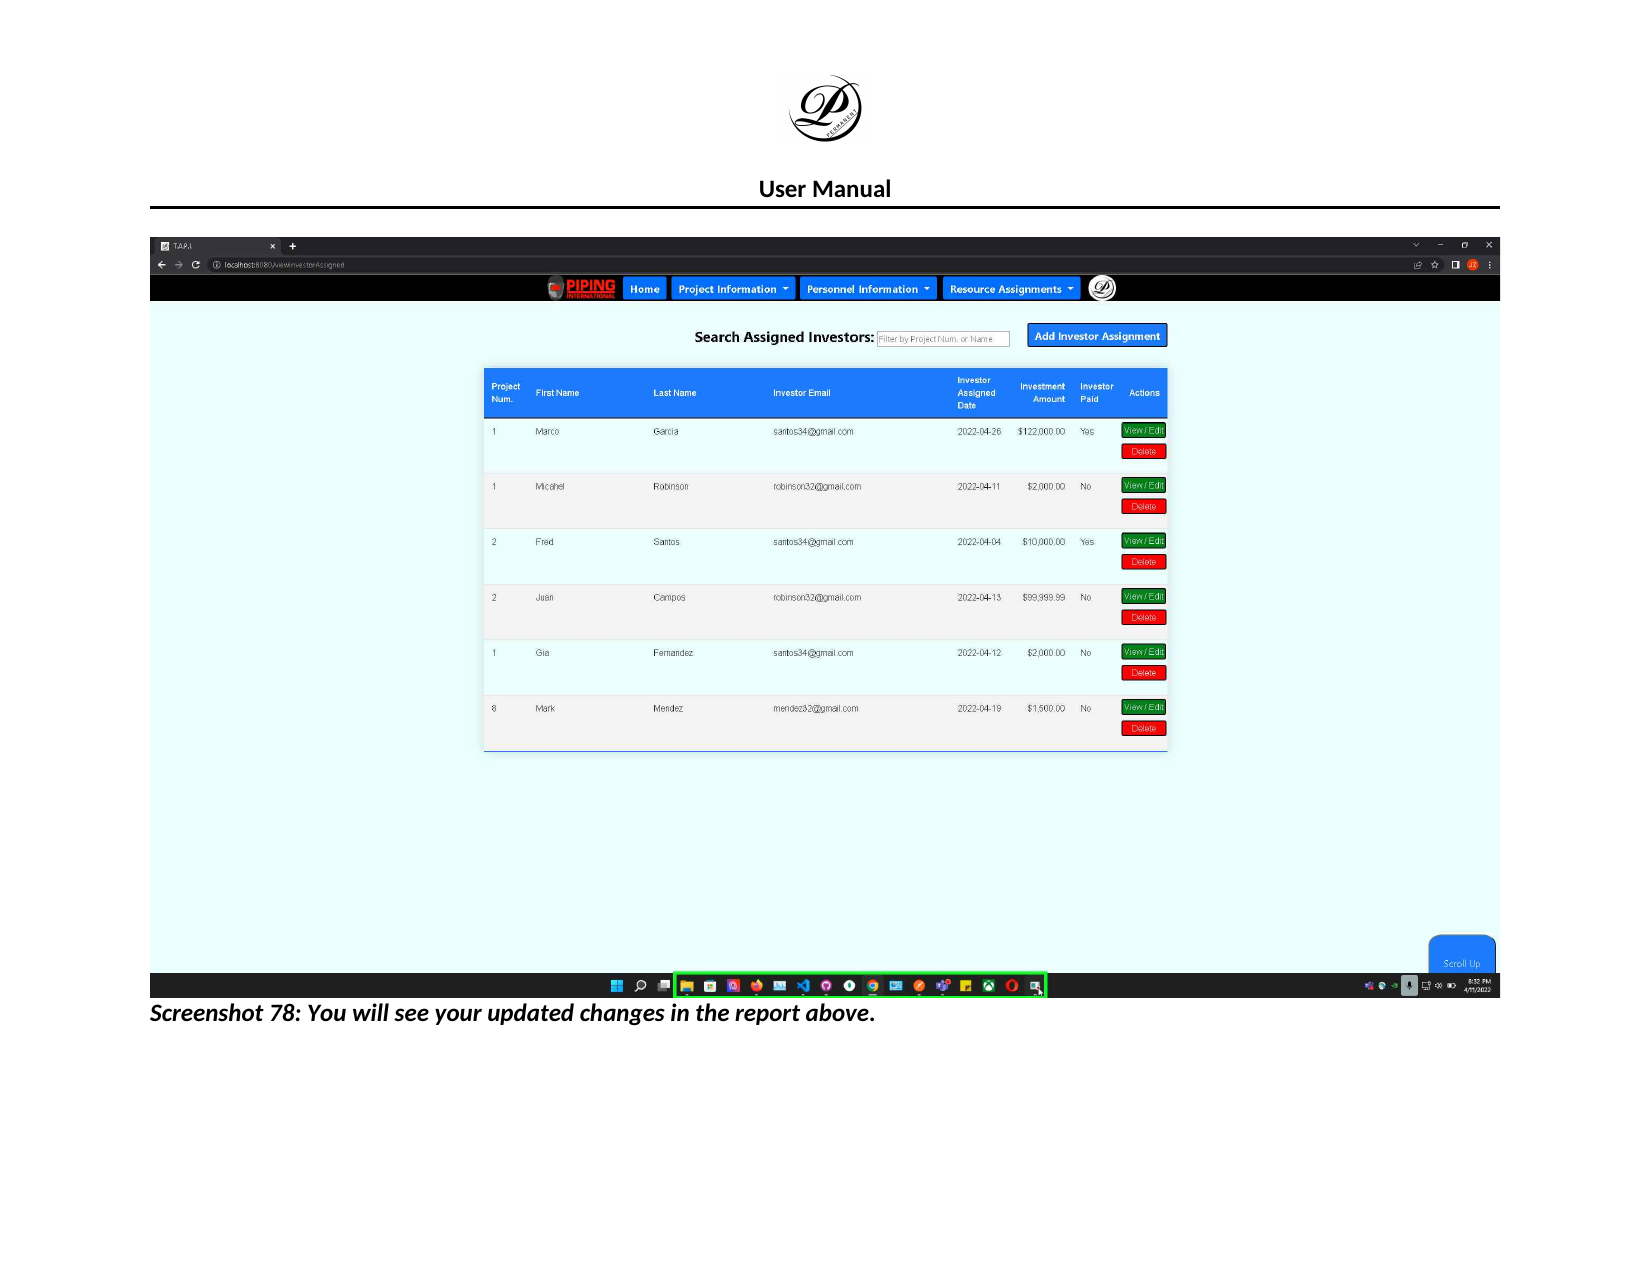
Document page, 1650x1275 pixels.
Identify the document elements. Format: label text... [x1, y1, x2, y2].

picture [781, 75, 869, 143]
picture [150, 237, 1500, 998]
text Screenshot 78: You will see your updated changes in the report above. [150, 998, 1500, 1028]
